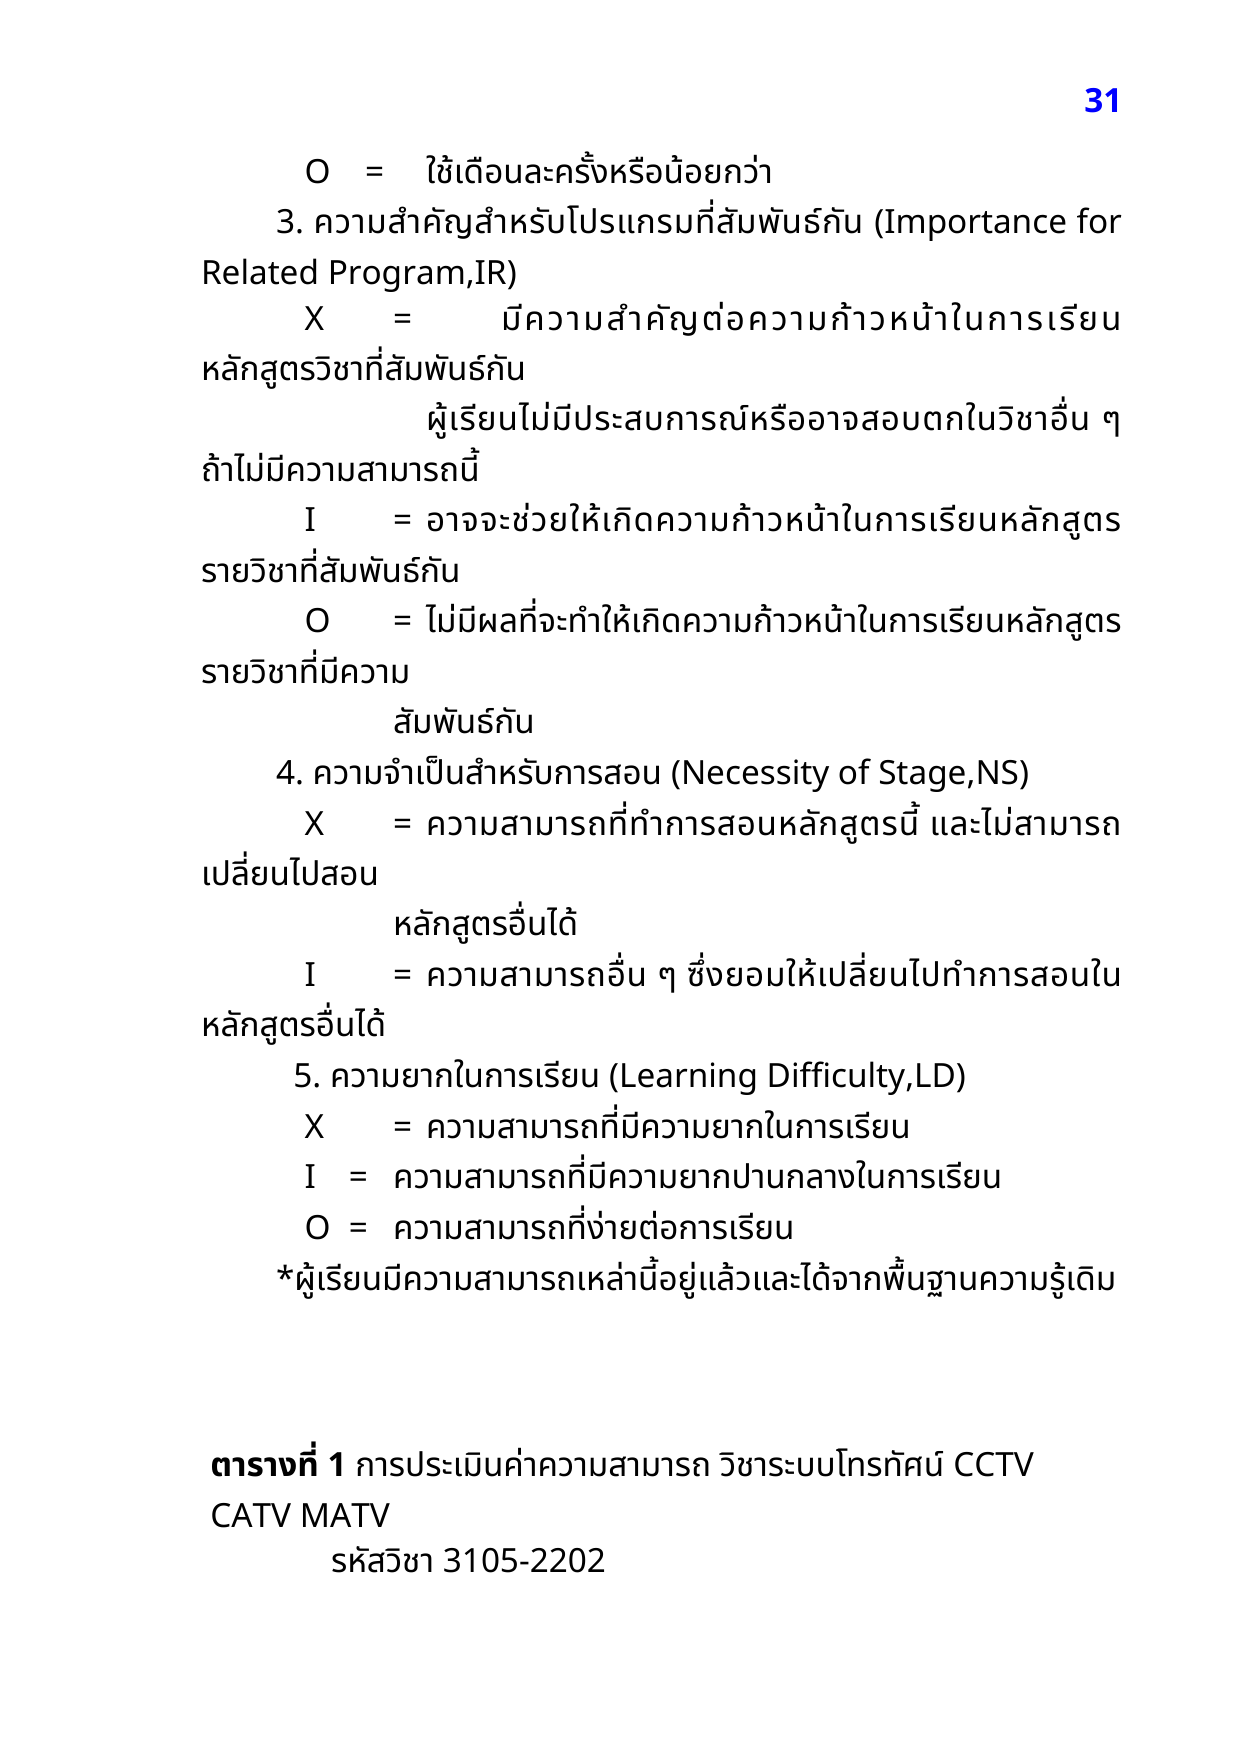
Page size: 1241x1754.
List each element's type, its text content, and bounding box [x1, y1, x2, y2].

text หลักสูตรอื่นได้ [201, 900, 1122, 951]
text O = ใช้เดือนละครั้งหรือน้อยกว่า [201, 148, 1122, 198]
text I = ความสามารถอื่น ๆ ซึ่งยอมให้เปลี่ยนไปทำการสอนในหลักสูตรอื่นได้ [201, 951, 1122, 1052]
text X = ความสามารถที่มีความยากในการเรียน [201, 1102, 1122, 1153]
text ตารางที่ 1 การประเมินค่าความสามารถ วิชาระบบโทรทัศน์ CCTV CATV MATV [210, 1441, 1122, 1537]
text 3. ความสำคัญสำหรับโปรแกรมที่สัมพันธ์กัน (Importance for Related Program,IR) [201, 198, 1122, 294]
text สัมพันธ์กัน [201, 698, 1122, 749]
text ผู้เรียนไม่มีประสบการณ์หรืออาจสอบตกในวิชาอื่น ๆ ถ้าไม่มีความสามารถนี้ [201, 395, 1122, 496]
text X = มีความสำคัญต่อความก้าวหน้าในการเรียนหลักสูตรวิชาที่สัมพันธ์กัน [201, 294, 1122, 395]
text I = ความสามารถที่มีความยากปานกลางในการเรียน [201, 1153, 1122, 1204]
text X = ความสามารถที่ทำการสอนหลักสูตรนี้ และไม่สามารถเปลี่ยนไปสอน [201, 799, 1122, 900]
text รหัสวิชา 3105-2202 [201, 1537, 1122, 1588]
text O = ความสามารถที่ง่ายต่อการเรียน [201, 1204, 1122, 1254]
text I = อาจจะช่วยให้เกิดความก้าวหน้าในการเรียนหลักสูตรรายวิชาที่สัมพันธ์กัน [201, 496, 1122, 597]
text 4. ความจำเป็นสำหรับการสอน (Necessity of Stage,NS) [201, 749, 1122, 799]
text *ผู้เรียนมีความสามารถเหล่านี้อยู่แล้วและได้จากพื้นฐานความรู้เดิม [201, 1254, 1122, 1305]
text O = ไม่มีผลที่จะทำให้เกิดความก้าวหน้าในการเรียนหลักสูตรรายวิชาที่มีความ [201, 597, 1122, 698]
text 5. ความยากในการเรียน (Learning Difficulty,LD) [201, 1052, 1122, 1102]
